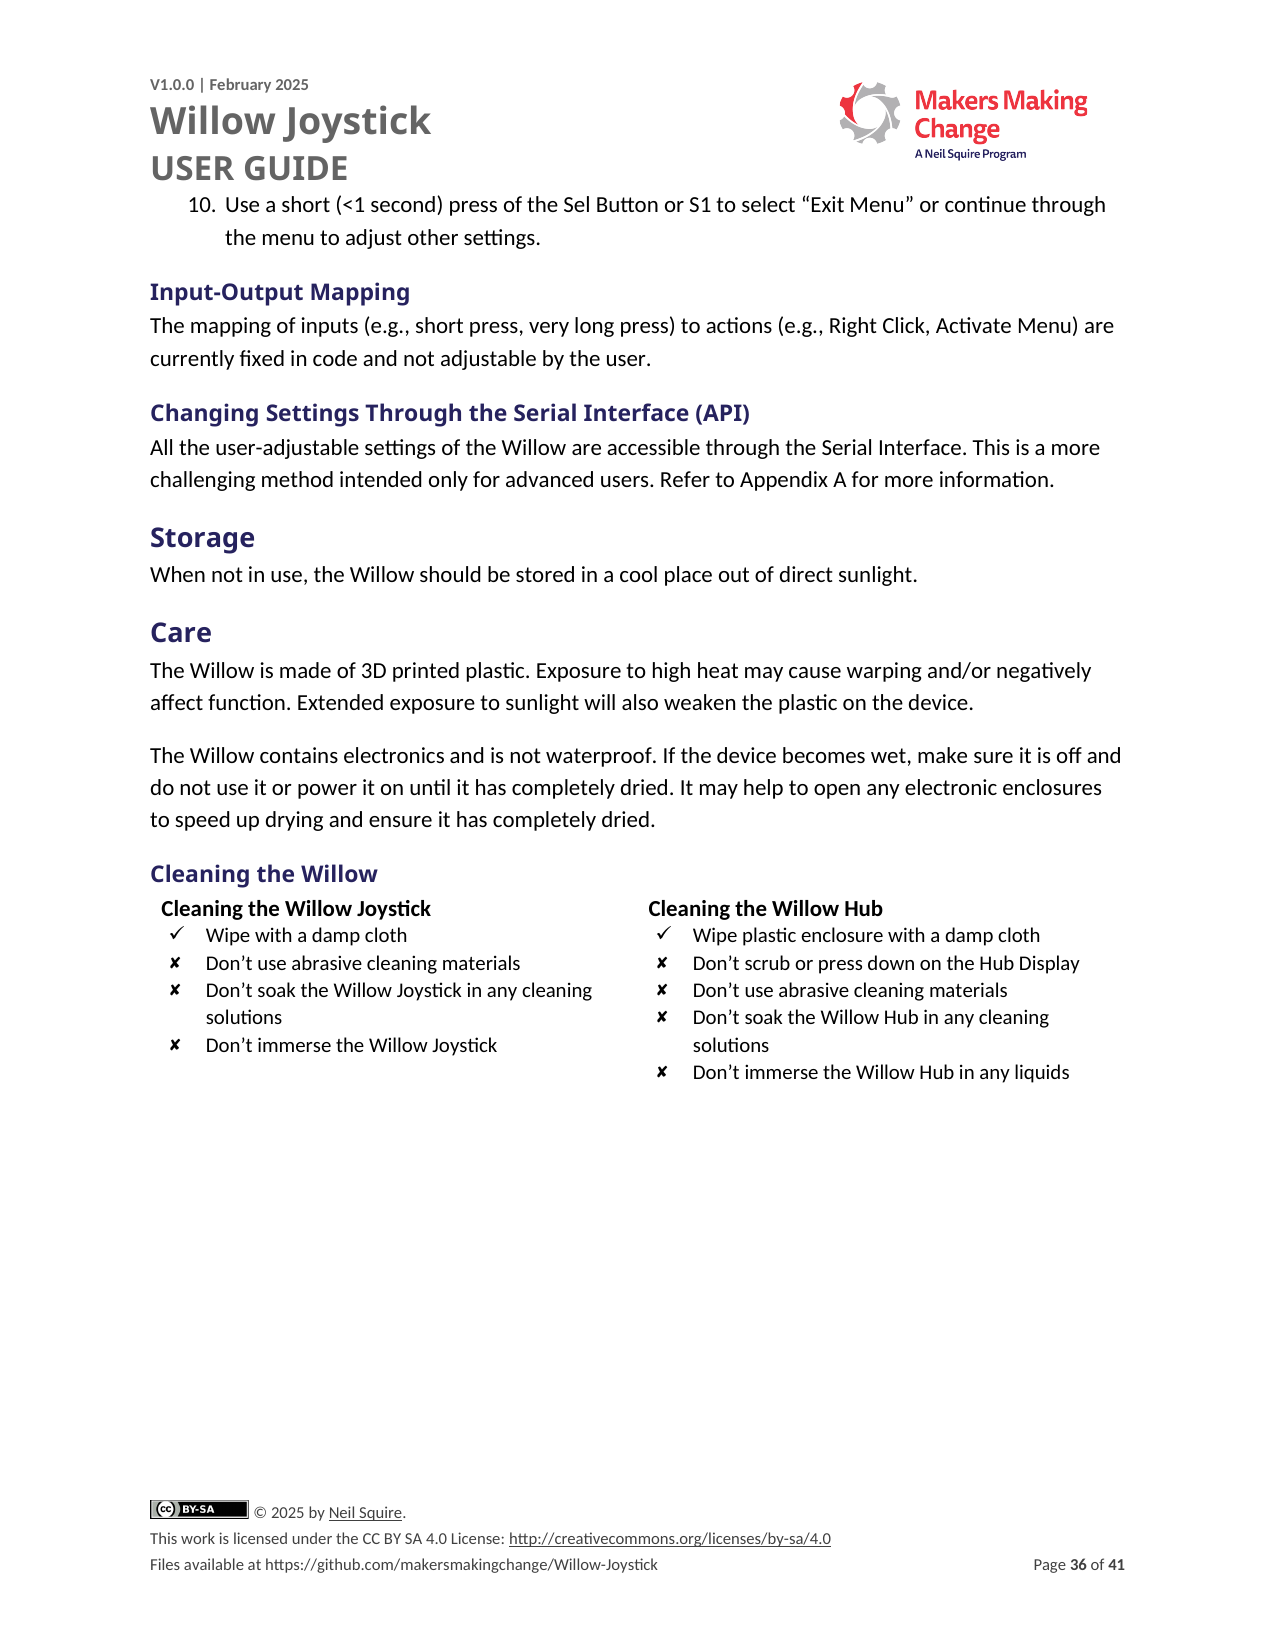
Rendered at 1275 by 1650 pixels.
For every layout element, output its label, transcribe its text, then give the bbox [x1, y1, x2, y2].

table_header Cleaning the Willow Joystick Wipe with a damp cloth Don’t use abrasive cleaning materials Don’t soak the Willow Joystick in any cleaning solutions Don’t immerse the Willow Joystick [150, 894, 637, 1087]
text The mapping of inputs (e.g., short press, very long press) to actions (e.g., Right Click, Activate Menu) are currently fixed in code and not adjustable by the user. [150, 312, 1125, 372]
subtitle Storage [150, 518, 1125, 555]
subtitle Input-Output Mapping [150, 276, 1125, 307]
picture [839, 82, 1088, 161]
picture [150, 1500, 249, 1519]
text The Willow is made of 3D printed plastic. Exposure to high heat may cause warping and/or negatively affect function. Extended exposure to sunlight will also weaken the plastic on the device. [150, 656, 1125, 716]
table_header Cleaning the Willow Hub Wipe plastic enclosure with a damp cloth Don’t scrub or press down on the Hub Display Don’t use abrasive cleaning materials Don’t soak the Willow Hub in any cleaning solutions Don’t immerse the Willow Hub in any liquids [637, 894, 1124, 1087]
text The Willow contains electronics and is not waterproof. If the device becomes wet, make sure it is off and do not use it or power it on until it has completely dried. It may help to open any electronic enclosures to speed up drying and ensure it has completely dried. [150, 741, 1125, 833]
list Use a short (<1 second) press of the Sel Button or S1 to select “Exit Menu” or continue through the menu to adjust other settings. [187, 191, 1125, 251]
text When not in use, the Willow should be stored in a cool place out of direct sunlight. [150, 560, 1125, 588]
text All the user-adjustable settings of the Willow are accessible through the Serial Interface. This is a more challenging method intended only for advanced users. Refer to Appendix A for more information. [150, 433, 1125, 493]
subtitle Changing Settings Through the Serial Interface (API) [150, 397, 1125, 428]
subtitle Care [150, 613, 1125, 650]
subtitle Cleaning the Willow [150, 858, 1125, 890]
